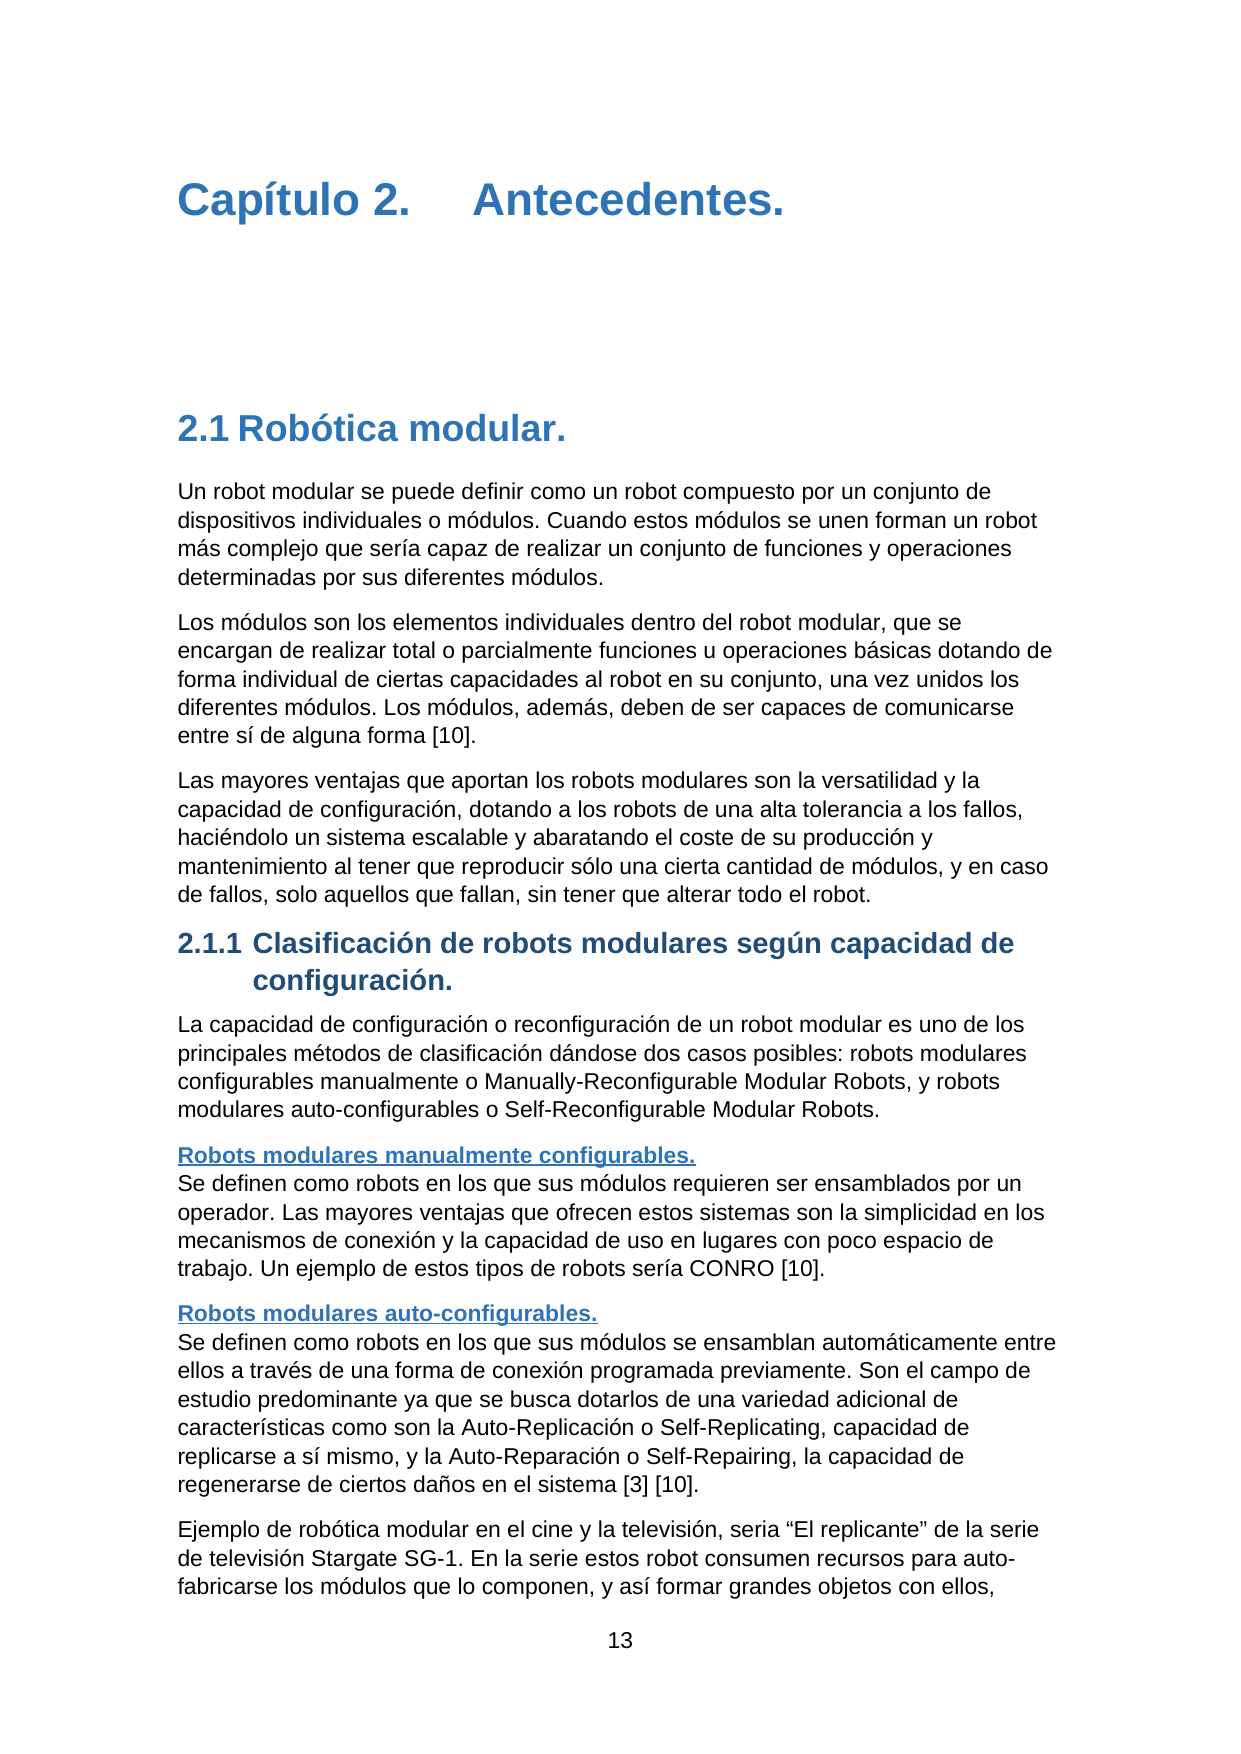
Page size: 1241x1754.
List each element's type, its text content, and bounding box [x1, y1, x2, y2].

subtitle Robótica modular. [177, 407, 1063, 450]
subtitle Robots modulares manualmente configurables. [177, 1142, 1063, 1168]
text Los módulos son los elementos individuales dentro del robot modular, que se encargan de realizar total o parcialmente funciones u operaciones básicas dotando de forma individual de ciertas capacidades al robot en su conjunto, una vez unidos los diferentes módulos. Los módulos, además, deben de ser capaces de comunicarse entre sí de alguna forma [10]. [177, 609, 1063, 749]
text Un robot modular se puede definir como un robot compuesto por un conjunto de dispositivos individuales o módulos. Cuando estos módulos se unen forman un robot más complejo que sería capaz de realizar un conjunto de funciones y operaciones determinadas por sus diferentes módulos. [177, 478, 1063, 590]
text La capacidad de configuración o reconfiguración de un robot modular es uno de los principales métodos de clasificación dándose dos casos posibles: robots modulares configurables manualmente o Manually-Reconfigurable Modular Robots, y robots modulares auto-configurables o Self-Reconfigurable Modular Robots. [177, 1011, 1063, 1123]
text Se definen como robots en los que sus módulos se ensamblan automáticamente entre ellos a través de una forma de conexión programada previamente. Son el campo de estudio predominante ya que se busca dotarlos de una variedad adicional de características como son la Auto-Replicación o Self-Replicating, capacidad de replicarse a sí mismo, y la Auto-Reparación o Self-Repairing, la capacidad de regenerarse de ciertos daños en el sistema [3] [10]. [177, 1329, 1063, 1497]
text Las mayores ventajas que aportan los robots modulares son la versatilidad y la capacidad de configuración, dotando a los robots de una alta tolerancia a los fallos, haciéndolo un sistema escalable y abaratando el coste de su producción y mantenimiento al tener que reproducir sólo una cierta cantidad de módulos, y en caso de fallos, solo aquellos que fallan, sin tener que alterar todo el robot. [177, 767, 1063, 908]
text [177, 1516, 1063, 1599]
subtitle Robots modulares auto-configurables. [177, 1300, 1063, 1327]
text Se definen como robots en los que sus módulos requieren ser ensamblados por un operador. Las mayores ventajas que ofrecen estos sistemas son la simplicidad en los mecanismos de conexión y la capacidad de uso en lugares con poco espacio de trabajo. Un ejemplo de estos tipos de robots sería CONRO [10]. [177, 1170, 1063, 1282]
subtitle Clasificación de robots modulares según capacidad de configuración. [177, 926, 1063, 996]
subtitle Antecedentes. [177, 173, 1063, 225]
